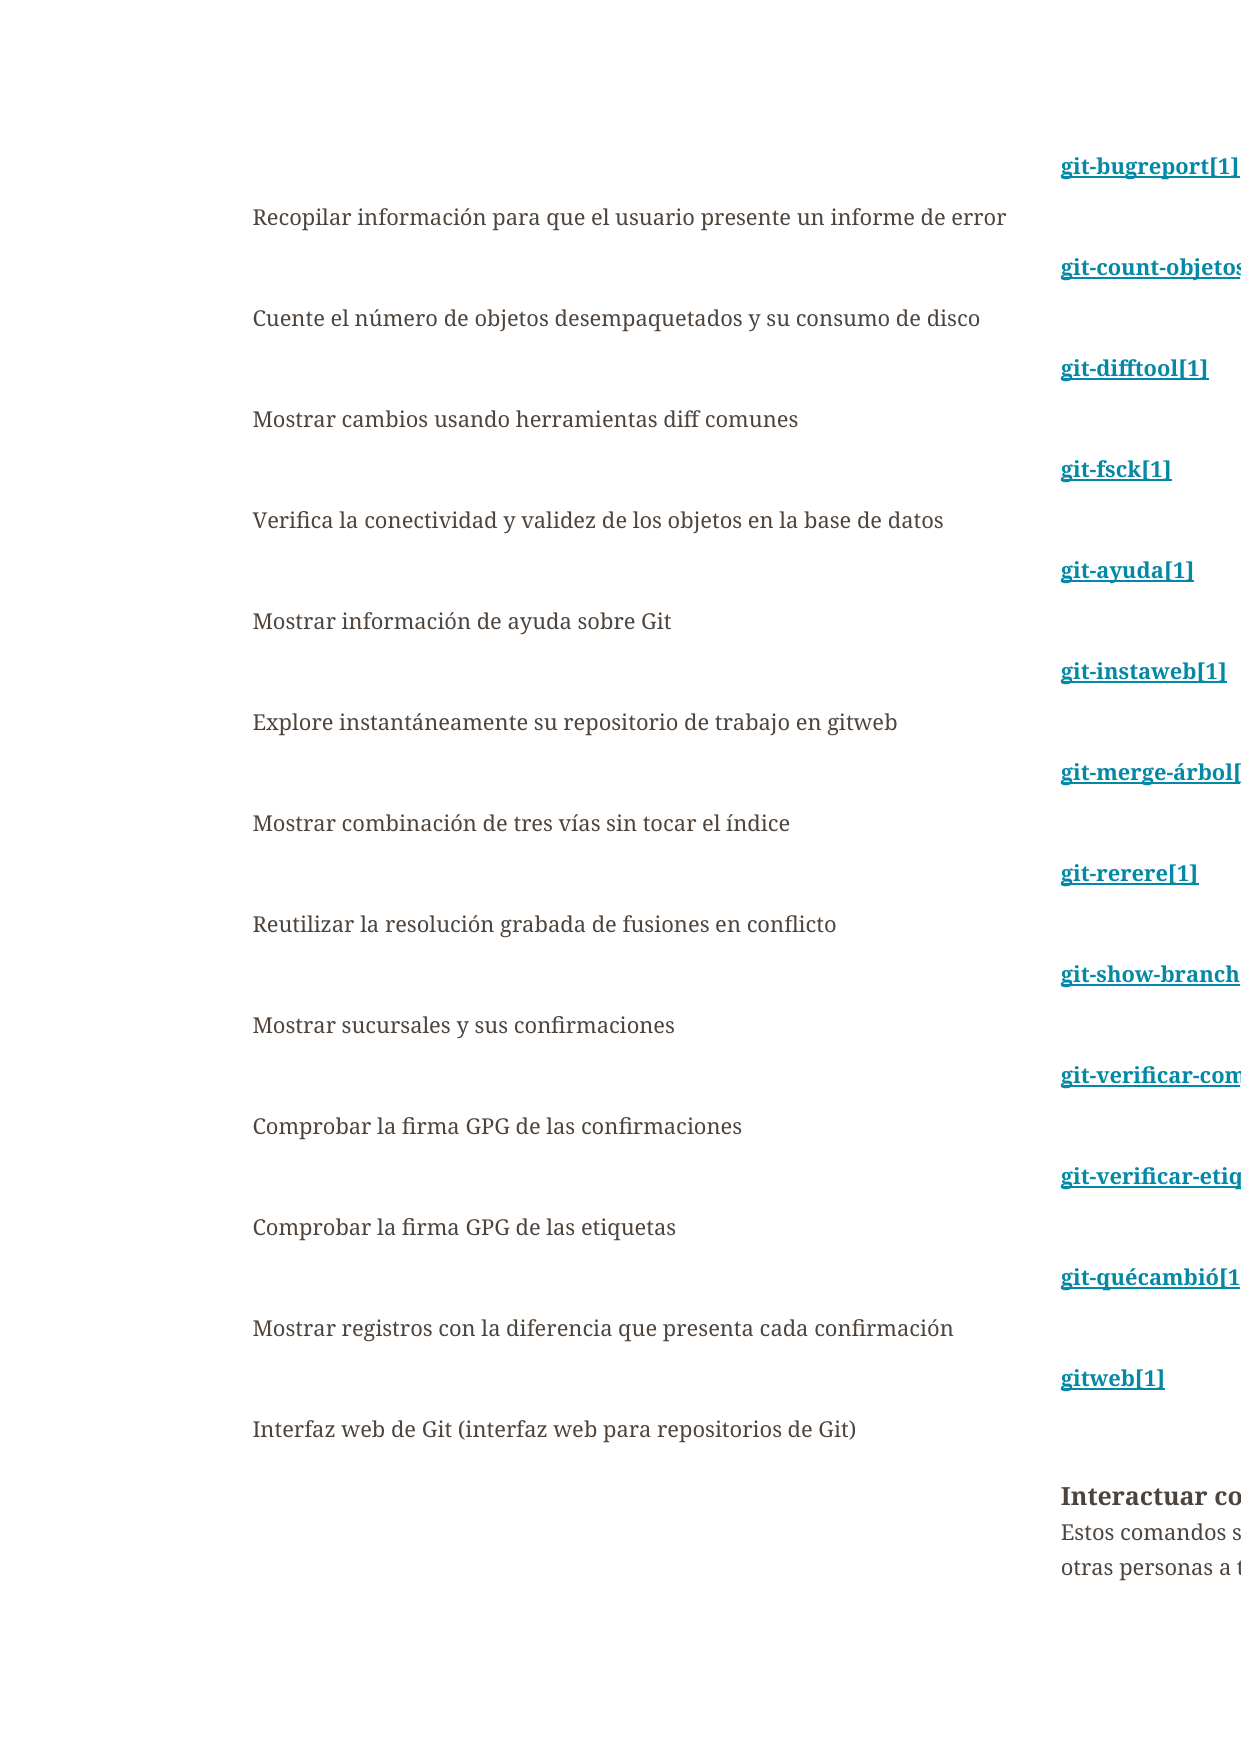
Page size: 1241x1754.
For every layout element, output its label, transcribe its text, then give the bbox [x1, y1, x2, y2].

text Mostrar información de ayuda sobre Git [252, 601, 1063, 636]
text Estos comandos son para interactuar con SCM extranjeros y con otras personas a través de parches por correo electrónico. [1061, 1513, 1240, 1581]
text gitweb[1] [1061, 1360, 1240, 1393]
text git-count-objetos[1] [1061, 249, 1240, 277]
text git-merge-árbol[1] [1061, 754, 1240, 782]
text git-rerere[1] [1061, 855, 1240, 888]
subtitle Interactuar con otros [1061, 1461, 1240, 1513]
text Mostrar sucursales y sus confirmaciones [252, 1005, 1063, 1040]
text Explore instantáneamente su repositorio de trabajo en gitweb [252, 702, 1063, 737]
text git-quécambió[1] [1061, 1259, 1240, 1287]
text Mostrar cambios usando herramientas diff comunes [252, 399, 1063, 433]
text git-show-branch[1] [1061, 956, 1240, 984]
text Mostrar combinación de tres vías sin tocar el índice [252, 803, 1063, 838]
text git-bugreport[1] [1061, 148, 1240, 176]
text git-fsck[1] [1061, 451, 1240, 483]
text Comprobar la firma GPG de las etiquetas [252, 1207, 1063, 1242]
text Interfaz web de Git (interfaz web para repositorios de Git) [252, 1409, 1063, 1444]
text git-verificar-etiqueta[1] [1061, 1158, 1240, 1186]
text Comprobar la firma GPG de las confirmaciones [252, 1106, 1063, 1141]
text Reutilizar la resolución grabada de fusiones en conflicto [252, 904, 1063, 939]
text git-ayuda[1] [1061, 552, 1240, 584]
text Verifica la conectividad y validez de los objetos en la base de datos [252, 500, 1063, 534]
text git-instaweb[1] [1061, 653, 1240, 686]
text Mostrar registros con la diferencia que presenta cada confirmación [252, 1308, 1063, 1343]
text Cuente el número de objetos desempaquetados y su consumo de disco [252, 298, 1063, 332]
text git-difftool[1] [1061, 350, 1240, 382]
text Recopilar información para que el usuario presente un informe de error [252, 197, 1063, 231]
text git-verificar-commit[1] [1061, 1057, 1240, 1085]
